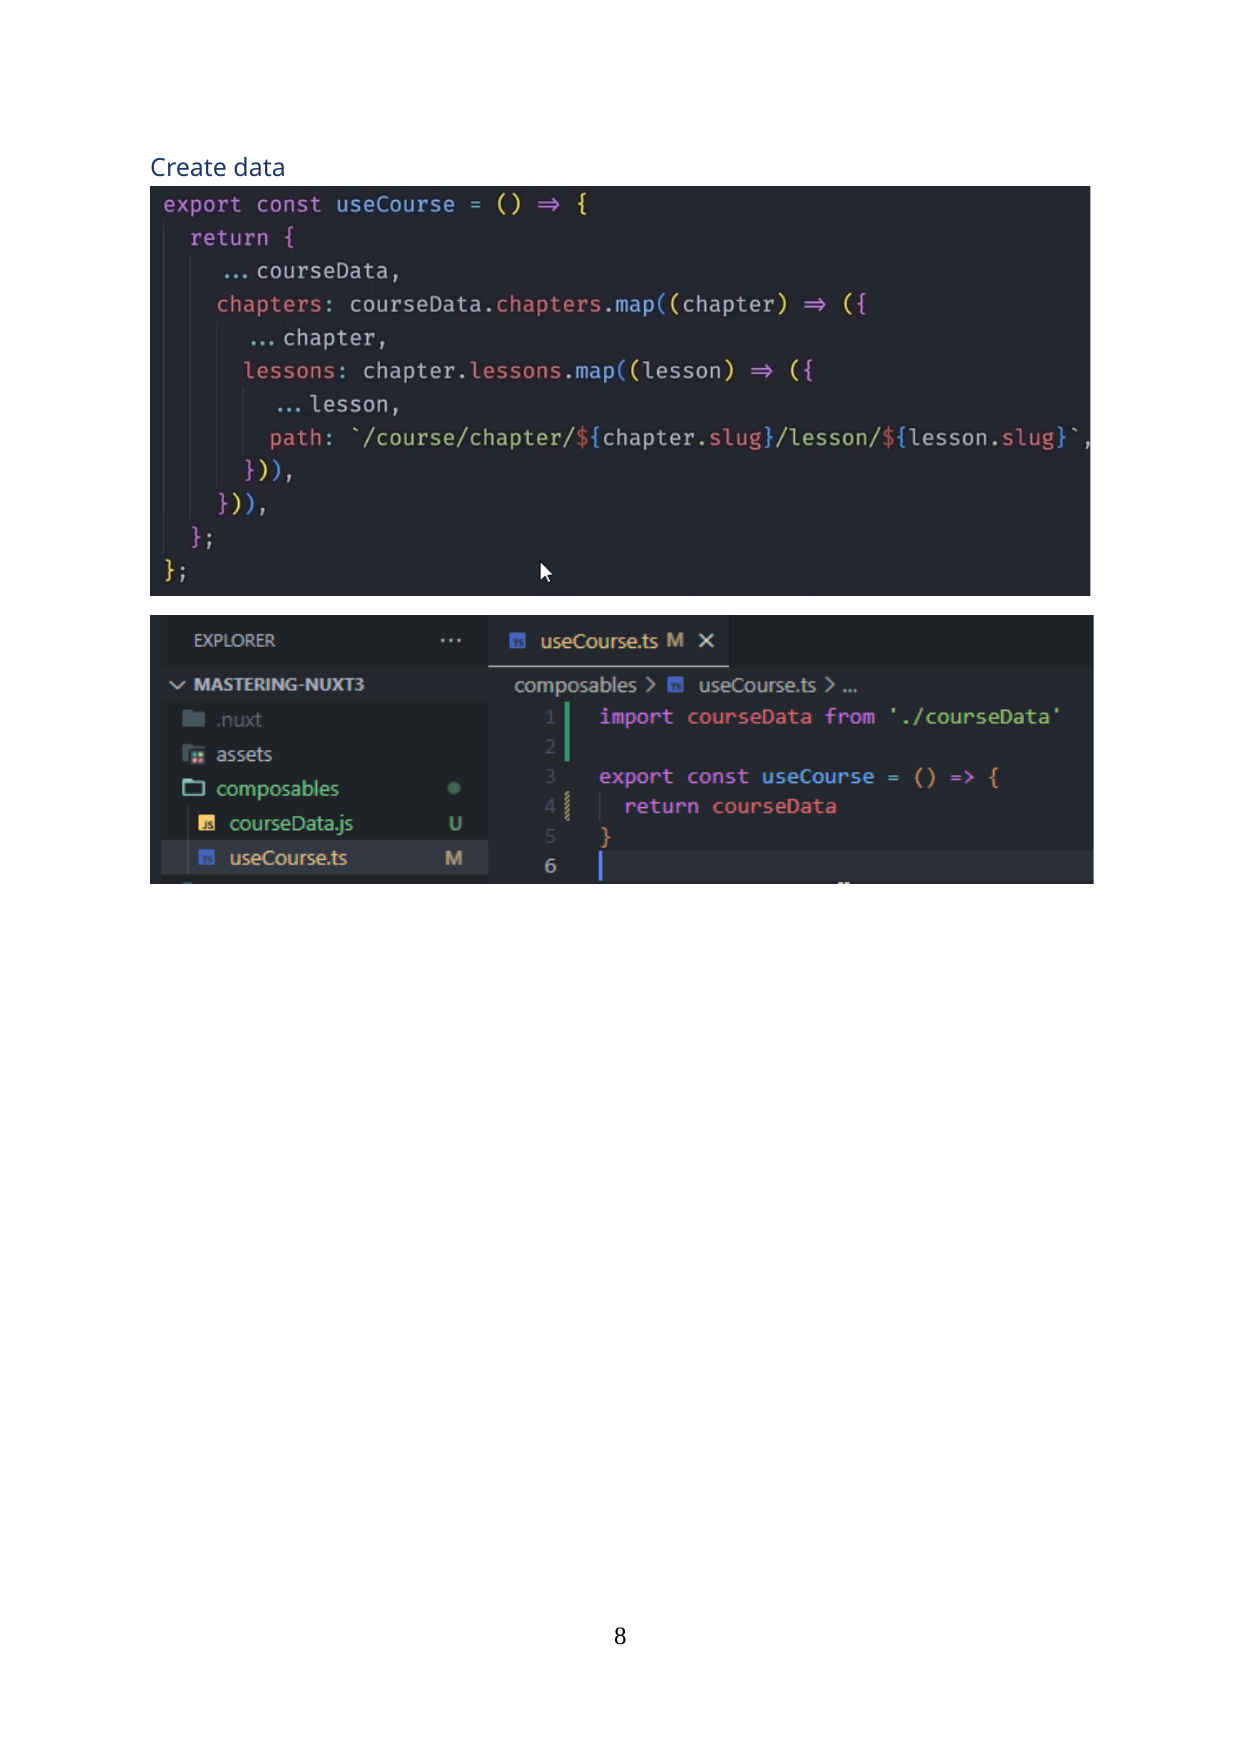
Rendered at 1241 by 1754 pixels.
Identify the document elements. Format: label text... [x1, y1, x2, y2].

picture [150, 615, 1094, 884]
picture [150, 186, 1091, 596]
subtitle Create data [150, 150, 1090, 184]
